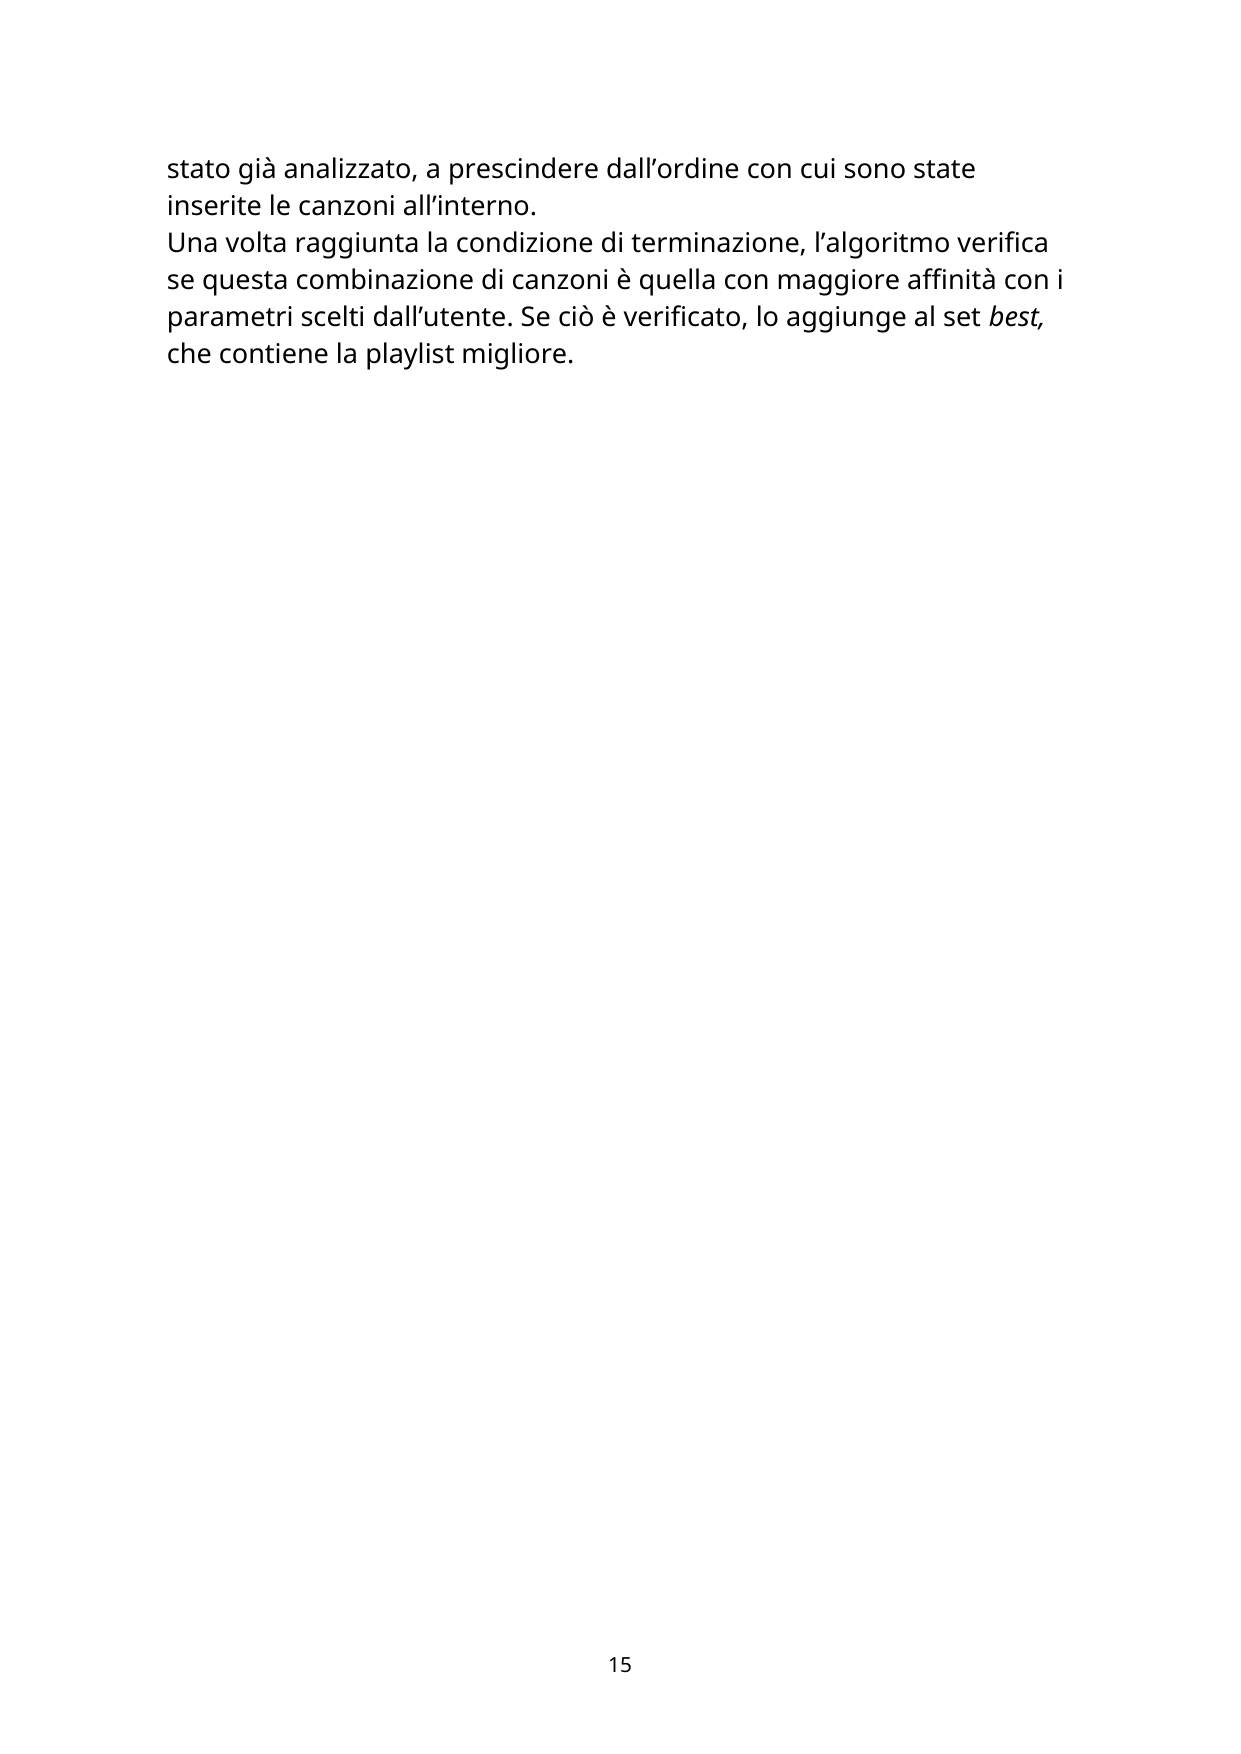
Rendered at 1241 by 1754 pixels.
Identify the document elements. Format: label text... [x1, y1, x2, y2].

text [167, 150, 1073, 224]
text Una volta raggiunta la condizione di terminazione, l’algoritmo verifica se questa combinazione di canzoni è quella con maggiore affinità con i parametri scelti dall’utente. Se ciò è verificato, lo aggiunge al set best, che contiene la playlist migliore. [167, 224, 1073, 371]
